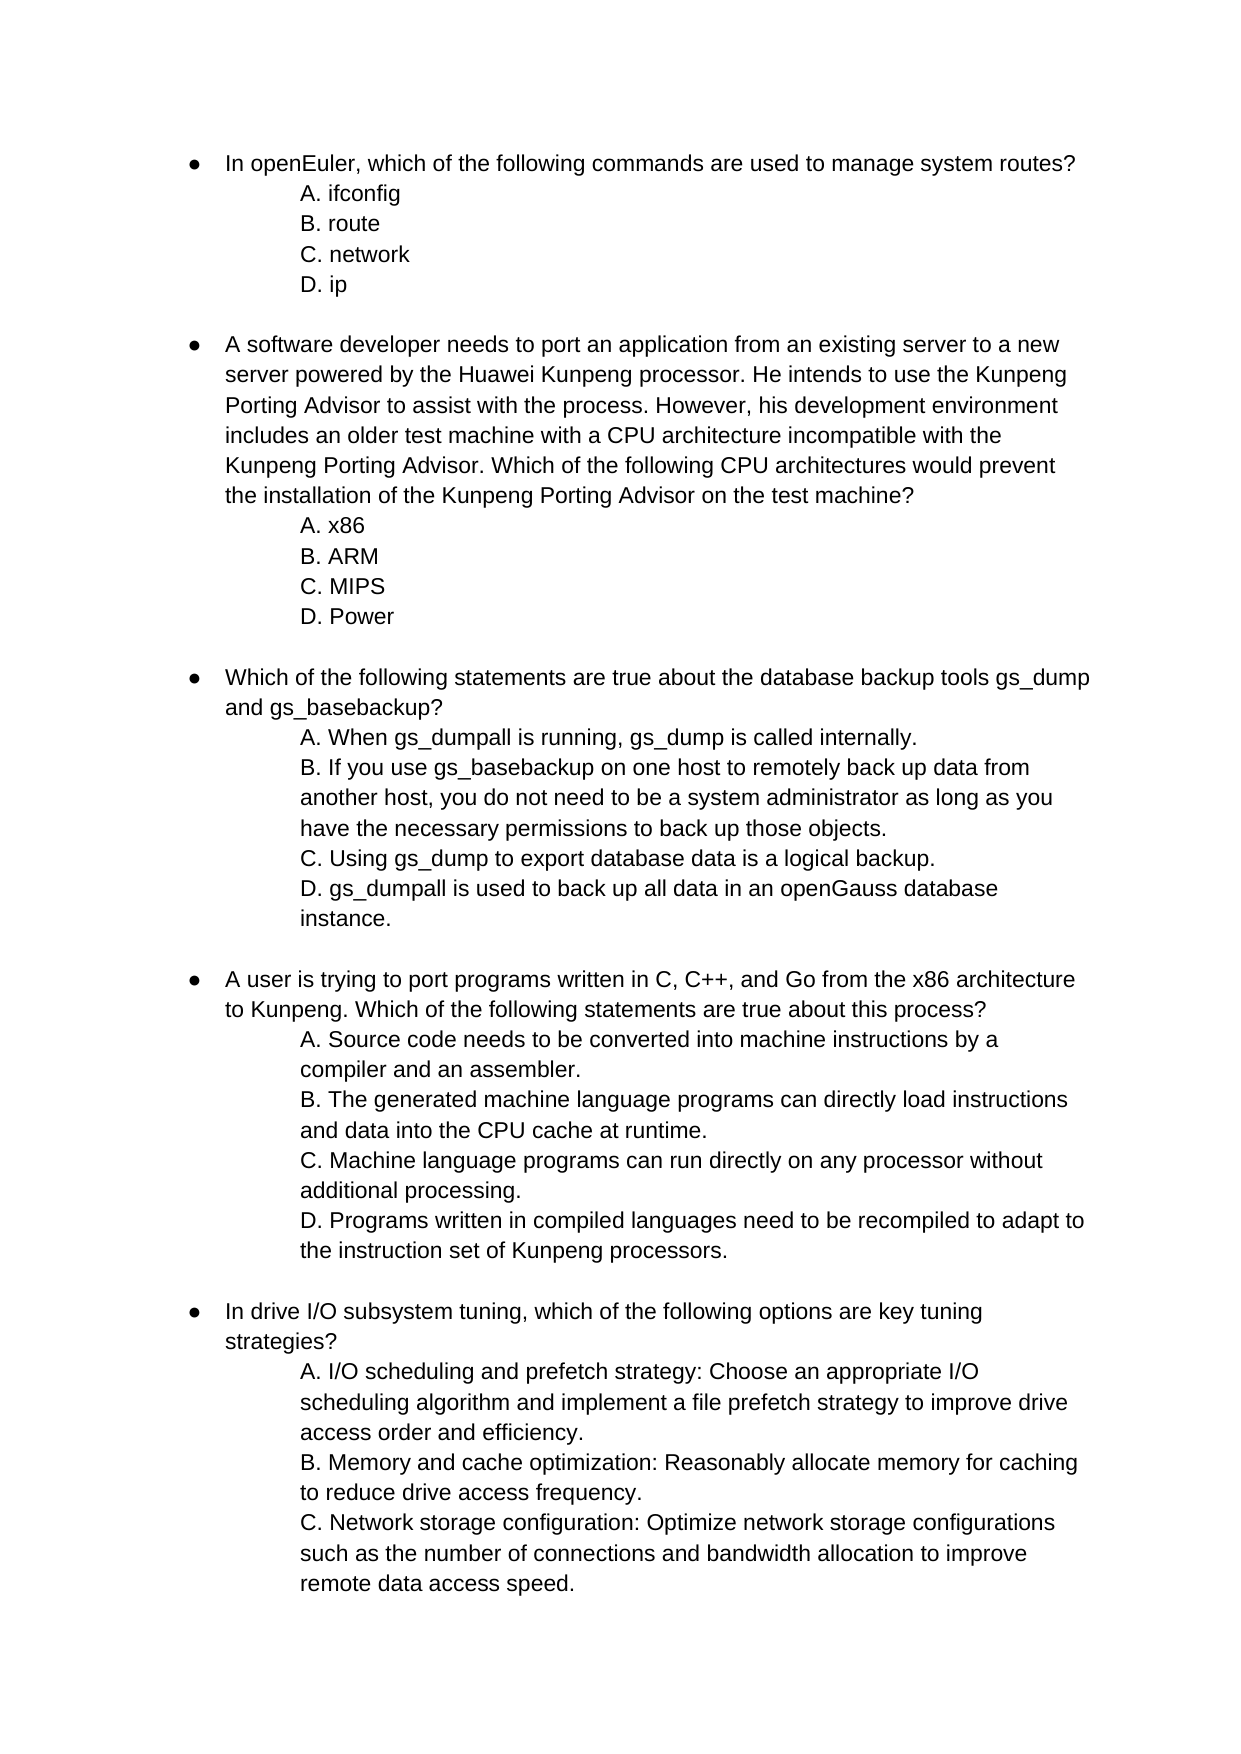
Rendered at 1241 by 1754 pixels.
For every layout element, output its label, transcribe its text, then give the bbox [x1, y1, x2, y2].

list Which of the following statements are true about the database backup tools gs_dump and gs_basebackup? [187, 663, 1090, 720]
text A. ifconfig [300, 180, 1090, 207]
list In openEuler, which of the following commands are used to manage system routes? [187, 150, 1090, 176]
text B. route [300, 210, 1090, 237]
text A. Source code needs to be converted into machine instructions by a compiler and an assembler. [300, 1026, 1090, 1083]
text D. Programs written in compiled languages need to be recompiled to adapt to the instruction set of Kunpeng processors. [300, 1207, 1090, 1264]
text A. I/O scheduling and prefetch strategy: Choose an appropriate I/O scheduling algorithm and implement a file prefetch strategy to improve drive access order and efficiency. [300, 1358, 1090, 1445]
text C. Using gs_dump to export database data is a logical backup. [300, 845, 1090, 871]
text A. x86 [300, 512, 1090, 539]
text C. Machine language programs can run directly on any processor without additional processing. [300, 1147, 1090, 1203]
text C. network [300, 241, 1090, 267]
text B. Memory and cache optimization: Reasonably allocate memory for caching to reduce drive access frequency. [300, 1449, 1090, 1506]
text D. gs_dumpall is used to back up all data in an openGauss database instance. [300, 875, 1090, 932]
text D. ip [300, 271, 1090, 297]
text B. ARM [300, 543, 1090, 569]
list In drive I/O subsystem tuning, which of the following options are key tuning strategies? [187, 1298, 1090, 1354]
text D. Power [300, 603, 1090, 629]
text B. If you use gs_basebackup on one host to remotely back up data from another host, you do not need to be a system administrator as long as you have the necessary permissions to back up those objects. [300, 754, 1090, 841]
list A software developer needs to port an application from an existing server to a new server powered by the Huawei Kunpeng processor. He intends to use the Kunpeng Porting Advisor to assist with the process. However, his development environment includes an older test machine with a CPU architecture incompatible with the Kunpeng Porting Advisor. Which of the following CPU architectures would prevent the installation of the Kunpeng Porting Advisor on the test machine? [187, 331, 1090, 509]
text C. Network storage configuration: Optimize network storage configurations such as the number of connections and bandwidth allocation to improve remote data access speed. [300, 1509, 1090, 1596]
list A user is trying to port programs written in C, C++, and Go from the x86 architecture to Kunpeng. Which of the following statements are true about this process? [187, 966, 1090, 1022]
text B. The generated machine language programs can directly load instructions and data into the CPU cache at runtime. [300, 1086, 1090, 1143]
text A. When gs_dumpall is running, gs_dump is called internally. [300, 724, 1090, 750]
text C. MIPS [300, 573, 1090, 599]
